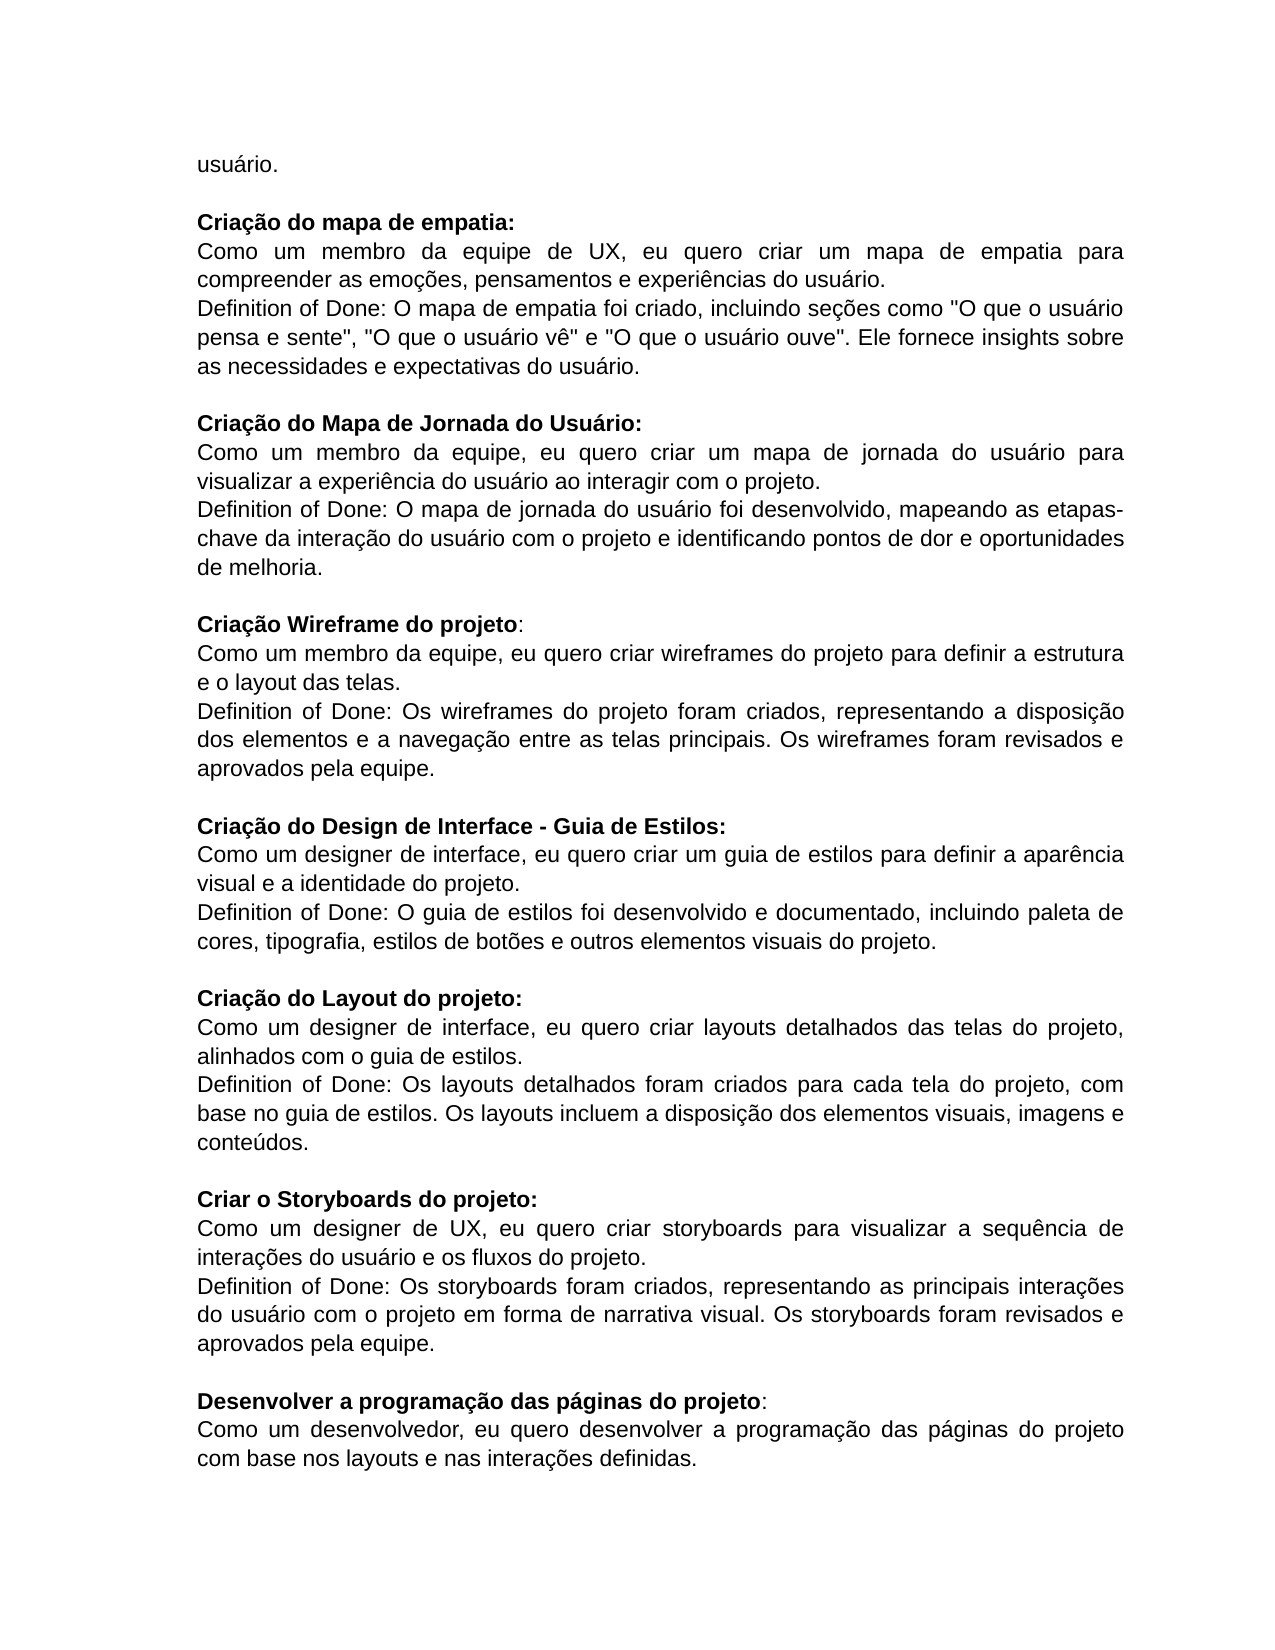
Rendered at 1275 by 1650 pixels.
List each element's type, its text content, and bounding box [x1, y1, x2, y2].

text Como um designer de interface, eu quero criar um guia de estilos para definir a aparência visual e a identidade do projeto. [197, 840, 1125, 897]
text Criar o Storyboards do projeto: [197, 1185, 1125, 1214]
text Definition of Done: Os layouts detalhados foram criados para cada tela do projeto, com base no guia de estilos. Os layouts incluem a disposição dos elementos visuais, imagens e conteúdos. [197, 1070, 1125, 1156]
text Criação do mapa de empatia: [197, 207, 1125, 236]
text Criação do Layout do projeto: [197, 984, 1125, 1012]
text Como um desenvolvedor, eu quero desenvolver a programação das páginas do projeto com base nos layouts e nas interações definidas. [197, 1415, 1125, 1472]
text Como um membro da equipe, eu quero criar um mapa de jornada do usuário para visualizar a experiência do usuário ao interagir com o projeto. [197, 437, 1125, 495]
text Como um membro da equipe de UX, eu quero criar um mapa de empatia para compreender as emoções, pensamentos e experiências do usuário. [197, 236, 1125, 294]
text Definition of Done: Os wireframes do projeto foram criados, representando a disposição dos elementos e a navegação entre as telas principais. Os wireframes foram revisados e aprovados pela equipe. [197, 696, 1125, 782]
text Definition of Done: O guia de estilos foi desenvolvido e documentado, incluindo paleta de cores, tipografia, estilos de botões e outros elementos visuais do projeto. [197, 897, 1125, 955]
text Definition of Done: O mapa de empatia foi criado, incluindo seções como "O que o usuário pensa e sente", "O que o usuário vê" e "O que o usuário ouve". Ele fornece insights sobre as necessidades e expectativas do usuário. [197, 294, 1125, 380]
text Definition of Done: O mapa de jornada do usuário foi desenvolvido, mapeando as etapas-chave da interação do usuário com o projeto e identificando pontos de dor e oportunidades de melhoria. [197, 495, 1125, 581]
text Criação Wireframe do projeto: [197, 610, 1125, 639]
text Desenvolver a programação das páginas do projeto: [197, 1386, 1125, 1415]
text Definition of Done: Os storyboards foram criados, representando as principais interações do usuário com o projeto em forma de narrativa visual. Os storyboards foram revisados e aprovados pela equipe. [197, 1271, 1125, 1357]
text Como um membro da equipe, eu quero criar wireframes do projeto para definir a estrutura e o layout das telas. [197, 639, 1125, 696]
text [197, 150, 1125, 179]
text Criação do Design de Interface - Guia de Estilos: [197, 811, 1125, 840]
text Criação do Mapa de Jornada do Usuário: [197, 409, 1125, 437]
text Como um designer de UX, eu quero criar storyboards para visualizar a sequência de interações do usuário e os fluxos do projeto. [197, 1214, 1125, 1271]
text Como um designer de interface, eu quero criar layouts detalhados das telas do projeto, alinhados com o guia de estilos. [197, 1012, 1125, 1070]
